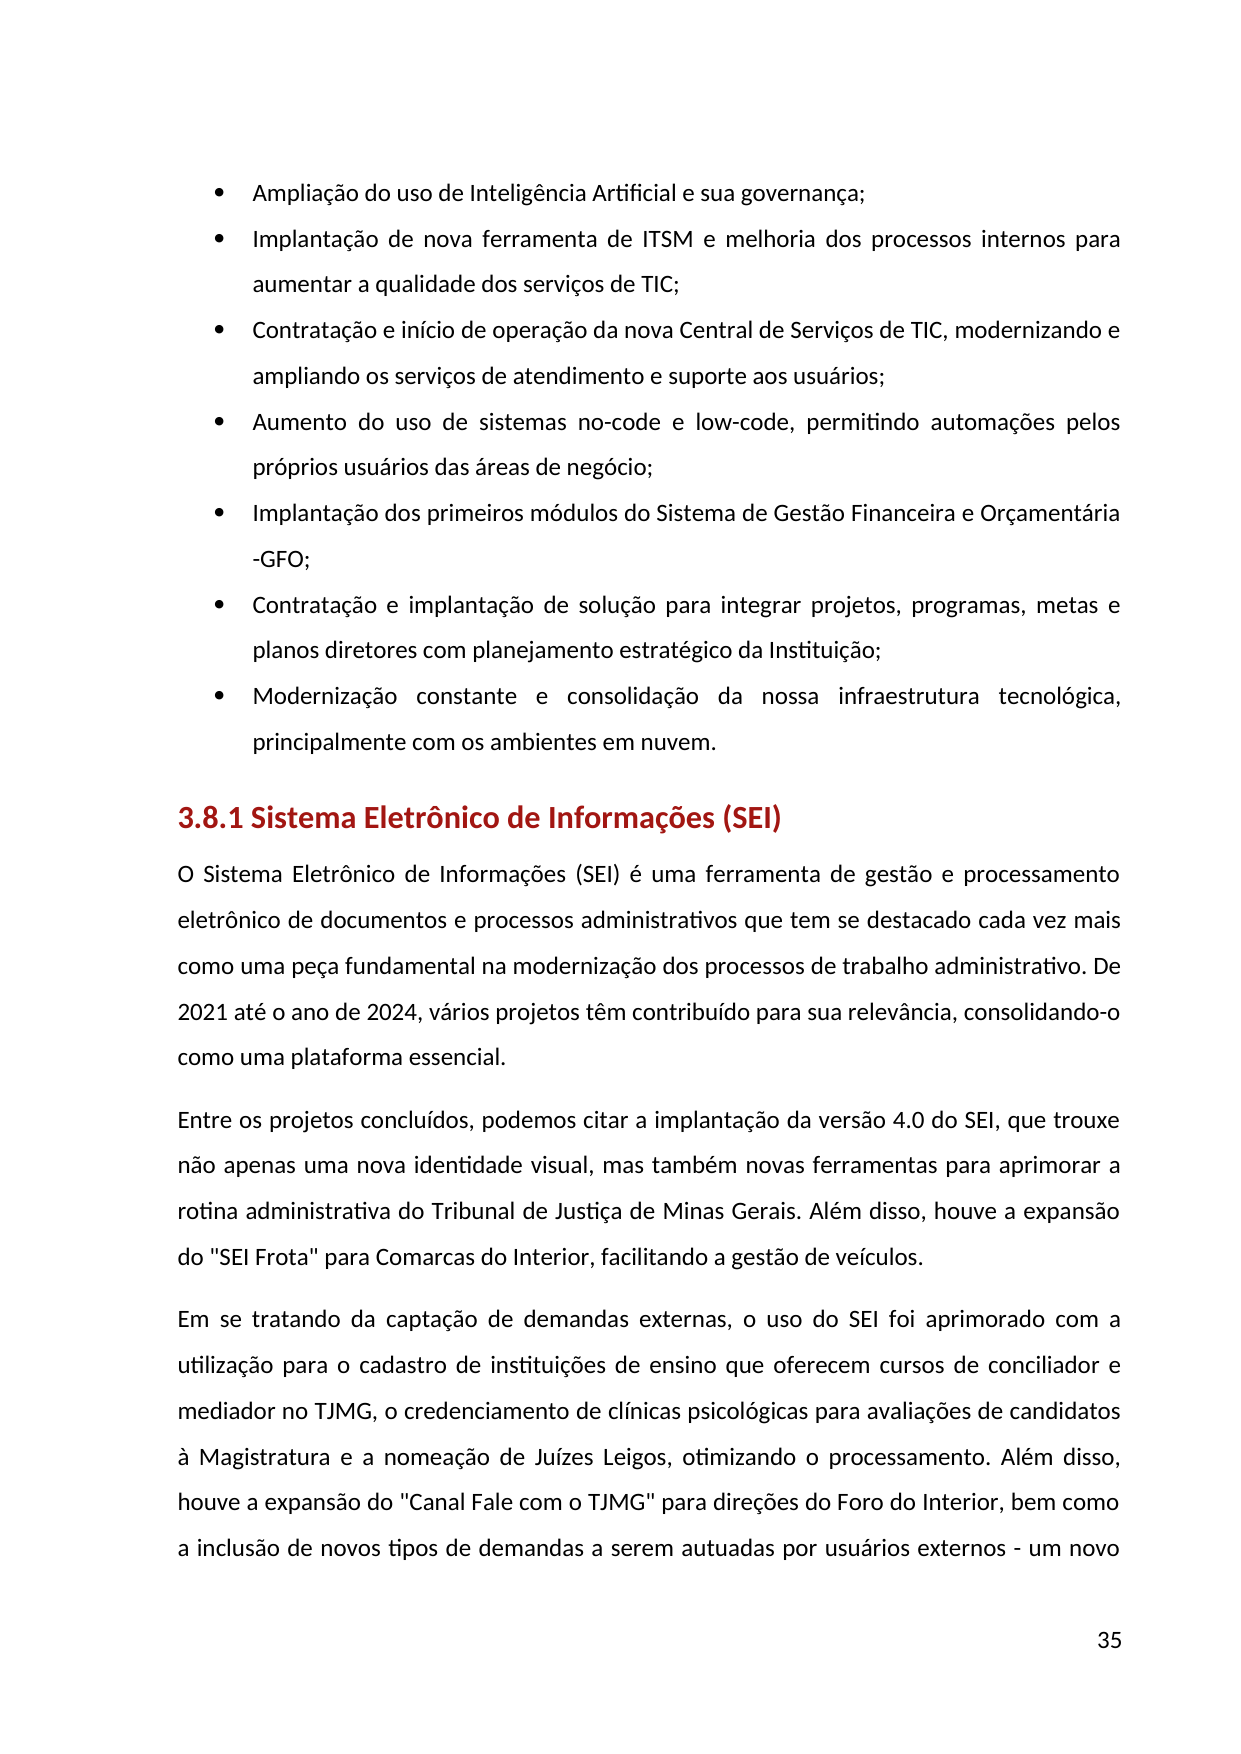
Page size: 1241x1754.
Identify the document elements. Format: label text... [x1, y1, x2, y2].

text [177, 1303, 1122, 1563]
list Ampliação do uso de Inteligência Artificial e sua governança; [215, 177, 1122, 208]
list Contratação e implantação de solução para integrar projetos, programas, metas e planos diretores com planejamento estratégico da Instituição; [215, 589, 1122, 665]
subtitle 3.8.1 Sistema Eletrônico de Informações (SEI) [177, 797, 1122, 836]
list Contratação e início de operação da nova Central de Serviços de TIC, modernizando e ampliando os serviços de atendimento e suporte aos usuários; [215, 314, 1122, 391]
list Aumento do uso de sistemas no-code e low-code, permitindo automações pelos próprios usuários das áreas de negócio; [215, 406, 1122, 482]
list Implantação de nova ferramenta de ITSM e melhoria dos processos internos para aumentar a qualidade dos serviços de TIC; [215, 223, 1122, 299]
list Modernização constante e consolidação da nossa infraestrutura tecnológica, principalmente com os ambientes em nuvem. [215, 680, 1122, 756]
list Implantação dos primeiros módulos do Sistema de Gestão Financeira e Orçamentária -GFO; [215, 497, 1122, 573]
text O Sistema Eletrônico de Informações (SEI) é uma ferramenta de gestão e processamento eletrônico de documentos e processos administrativos que tem se destacado cada vez mais como uma peça fundamental na modernização dos processos de trabalho administrativo. De 2021 até o ano de 2024, vários projetos têm contribuído para sua relevância, consolidando-o como uma plataforma essencial. [177, 859, 1122, 1072]
text Entre os projetos concluídos, podemos citar a implantação da versão 4.0 do SEI, que trouxe não apenas uma nova identidade visual, mas também novas ferramentas para aprimorar a rotina administrativa do Tribunal de Justiça de Minas Gerais. Além disso, houve a expansão do "SEI Frota" para Comarcas do Interior, facilitando a gestão de veículos. [177, 1104, 1122, 1272]
